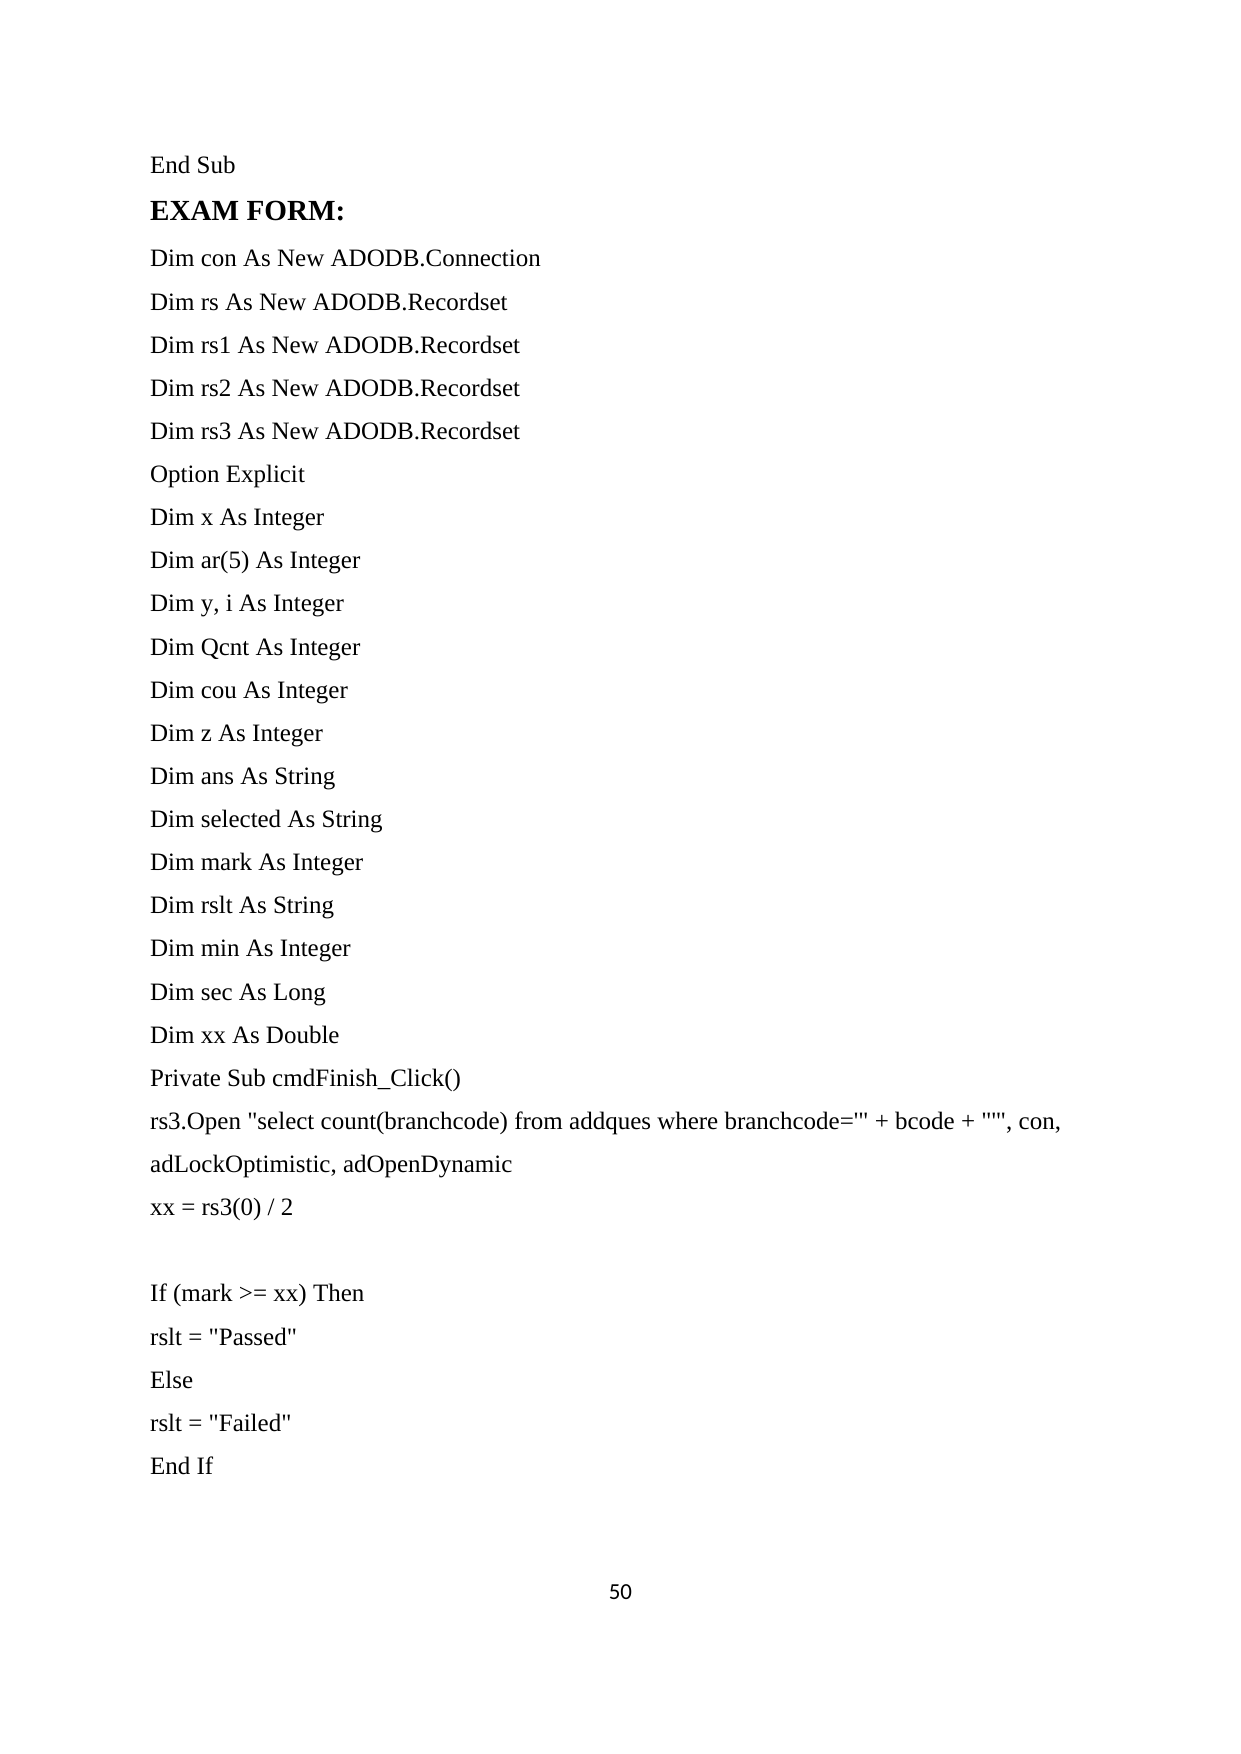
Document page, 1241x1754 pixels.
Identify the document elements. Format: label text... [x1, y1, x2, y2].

text If (mark >= xx) Then [150, 1278, 1090, 1307]
text Dim xx As Double [150, 1020, 1090, 1048]
text Private Sub cmdFinish_Click() [150, 1063, 1090, 1092]
text Else [150, 1365, 1090, 1393]
text Dim Qcnt As Integer [150, 632, 1090, 660]
text Dim rs3 As New ADODB.Recordset [150, 416, 1090, 445]
text Dim cou As Integer [150, 675, 1090, 703]
text Dim rs As New ADODB.Recordset [150, 287, 1090, 315]
text Dim ar(5) As Integer [150, 545, 1090, 574]
text rslt = "Passed" [150, 1322, 1090, 1350]
text Dim z As Integer [150, 718, 1090, 747]
text Dim rs1 As New ADODB.Recordset [150, 330, 1090, 358]
text Dim ans As String [150, 761, 1090, 790]
text Dim min As Integer [150, 933, 1090, 962]
text Dim con As New ADODB.Connection [150, 243, 1090, 272]
text End If [150, 1451, 1090, 1480]
text Option Explicit [150, 459, 1090, 488]
text Dim sec As Long [150, 977, 1090, 1005]
text Dim rs2 As New ADODB.Recordset [150, 373, 1090, 402]
text Dim selected As String [150, 804, 1090, 833]
text rs3.Open "select count(branchcode) from addques where branchcode='" + bcode + "'", con, adLockOptimistic, adOpenDynamic [150, 1106, 1090, 1178]
text Dim rslt As String [150, 890, 1090, 919]
text rslt = "Failed" [150, 1408, 1090, 1437]
text Dim mark As Integer [150, 847, 1090, 876]
text Dim x As Integer [150, 502, 1090, 531]
text Dim y, i As Integer [150, 588, 1090, 617]
text EXAM FORM: [150, 193, 1090, 227]
text End Sub [150, 150, 1090, 179]
text xx = rs3(0) / 2 [150, 1192, 1090, 1221]
